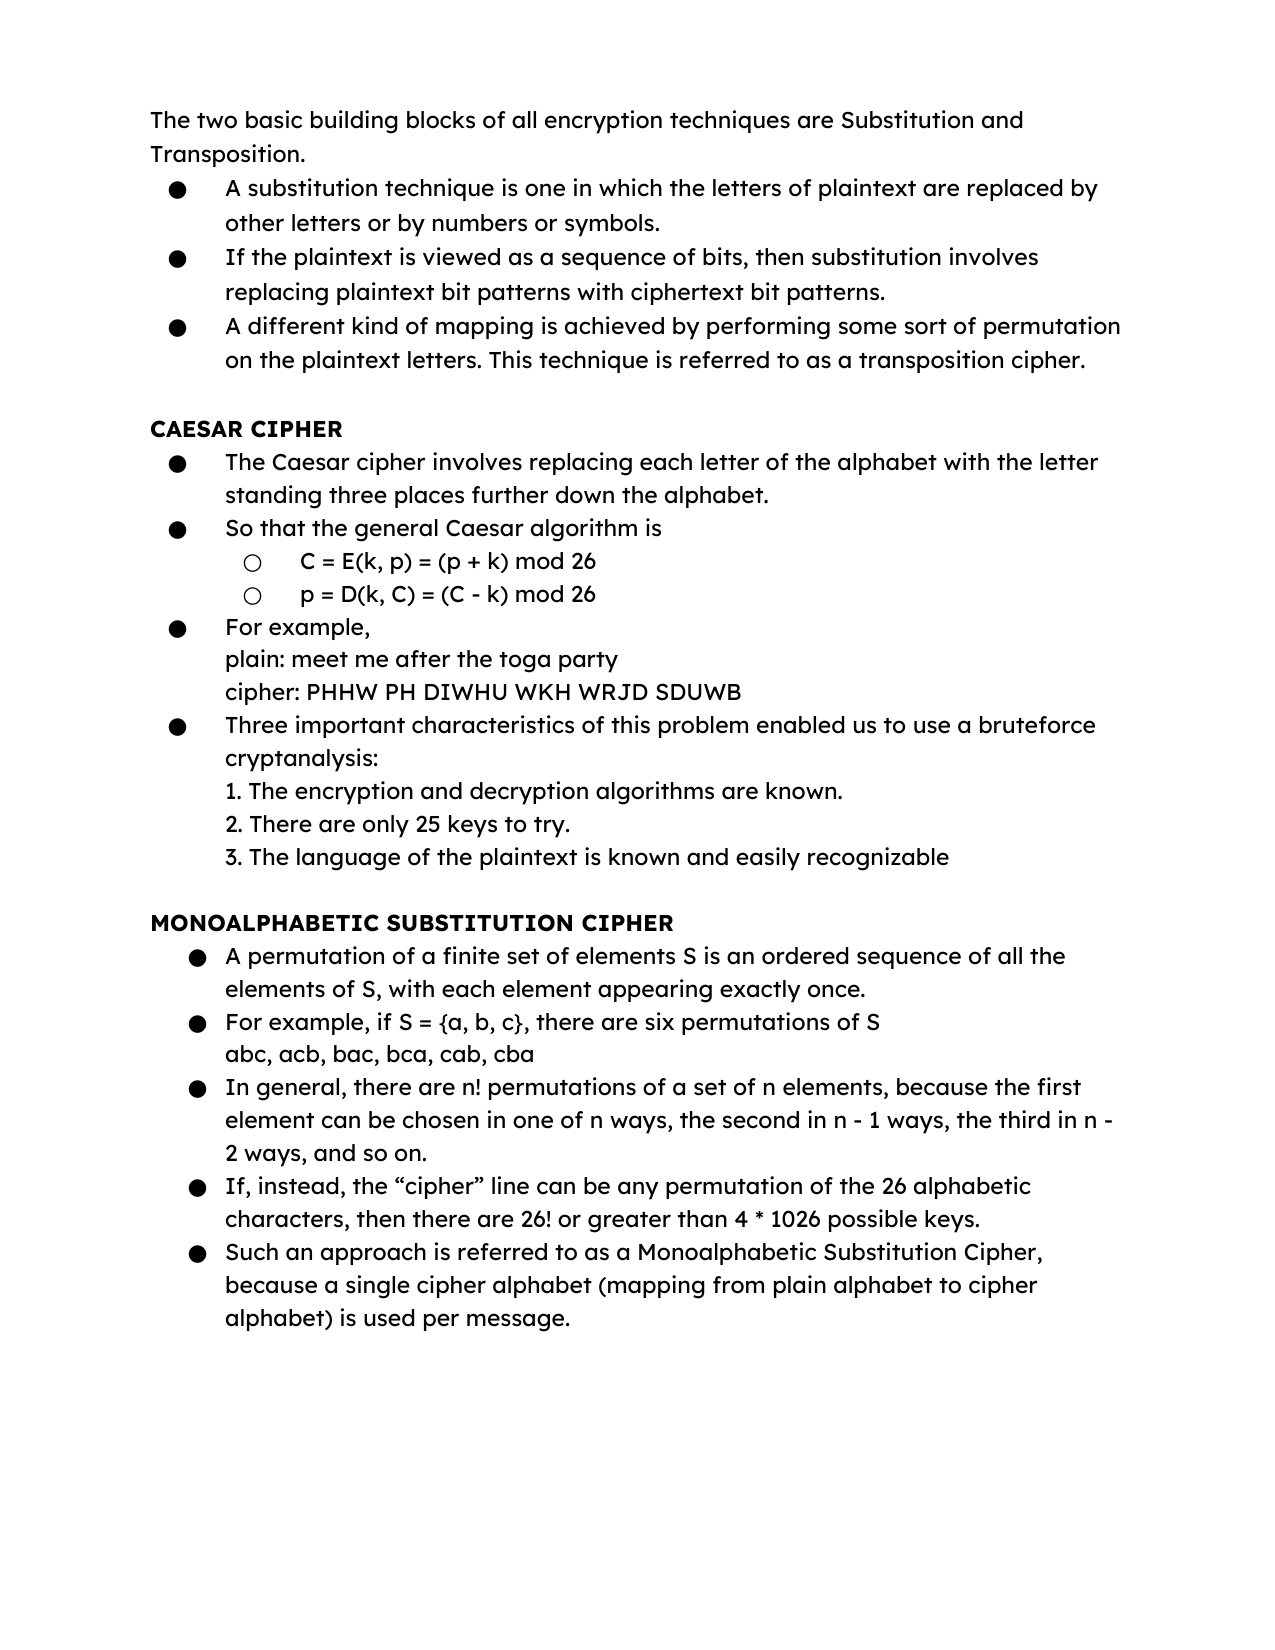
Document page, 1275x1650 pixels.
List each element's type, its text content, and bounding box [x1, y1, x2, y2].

text 3. The language of the plaintext is known and easily recognizable [225, 842, 1125, 871]
list C = E(k, p) = (p + k) mod 26 [262, 546, 1125, 575]
list A different kind of mapping is achieved by performing some sort of permutation on the plaintext letters. This technique is referred to as a transposition cipher. [187, 311, 1125, 374]
text CAESAR CIPHER [150, 414, 1125, 443]
text The two basic building blocks of all encryption techniques are Substitution and Transposition. [150, 105, 1125, 168]
list If, instead, the “cipher” line can be any permutation of the 26 alphabetic characters, then there are 26! or greater than 4 * 1026 possible keys. [187, 1172, 1125, 1233]
list A permutation of a finite set of elements S is an ordered sequence of all the [187, 941, 1125, 970]
text plain: meet me after the toga party [225, 645, 1125, 674]
list For example, if S = {a, b, c}, there are six permutations of S abc, acb, bac, bca, cab, cba [187, 1007, 1125, 1069]
list Such an approach is referred to as a Monoalphabetic Substitution Cipher, [187, 1237, 1125, 1266]
text 2. There are only 25 keys to try. [225, 809, 1125, 838]
text elements of S, with each element appearing exactly once. [150, 974, 1125, 1003]
list The Caesar cipher involves replacing each letter of the alphabet with the letter standing three places further down the alphabet. [187, 447, 1125, 509]
list If the plaintext is viewed as a sequence of bits, then substitution involves replacing plaintext bit patterns with ciphertext bit patterns. [187, 243, 1125, 306]
list So that the general Caesar algorithm is [187, 513, 1125, 542]
text MONOALPHABETIC SUBSTITUTION CIPHER [150, 908, 1125, 937]
text because a single cipher alphabet (mapping from plain alphabet to cipher alphabet) is used per message. [225, 1270, 1125, 1332]
list p = D(k, C) = (C - k) mod 26 [262, 579, 1125, 608]
list Three important characteristics of this problem enabled us to use a bruteforce cryptanalysis: [187, 711, 1125, 772]
text 1. The encryption and decryption algorithms are known. [225, 777, 1125, 805]
list A substitution technique is one in which the letters of plaintext are replaced by other letters or by numbers or symbols. [187, 174, 1125, 237]
list In general, there are n! permutations of a set of n elements, because the first element can be chosen in one of n ways, the second in n - 1 ways, the third in n - 2 ways, and so on. [187, 1073, 1125, 1167]
text cipher: PHHW PH DIWHU WKH WRJD SDUWB [225, 678, 1125, 707]
list For example, [187, 612, 1125, 641]
